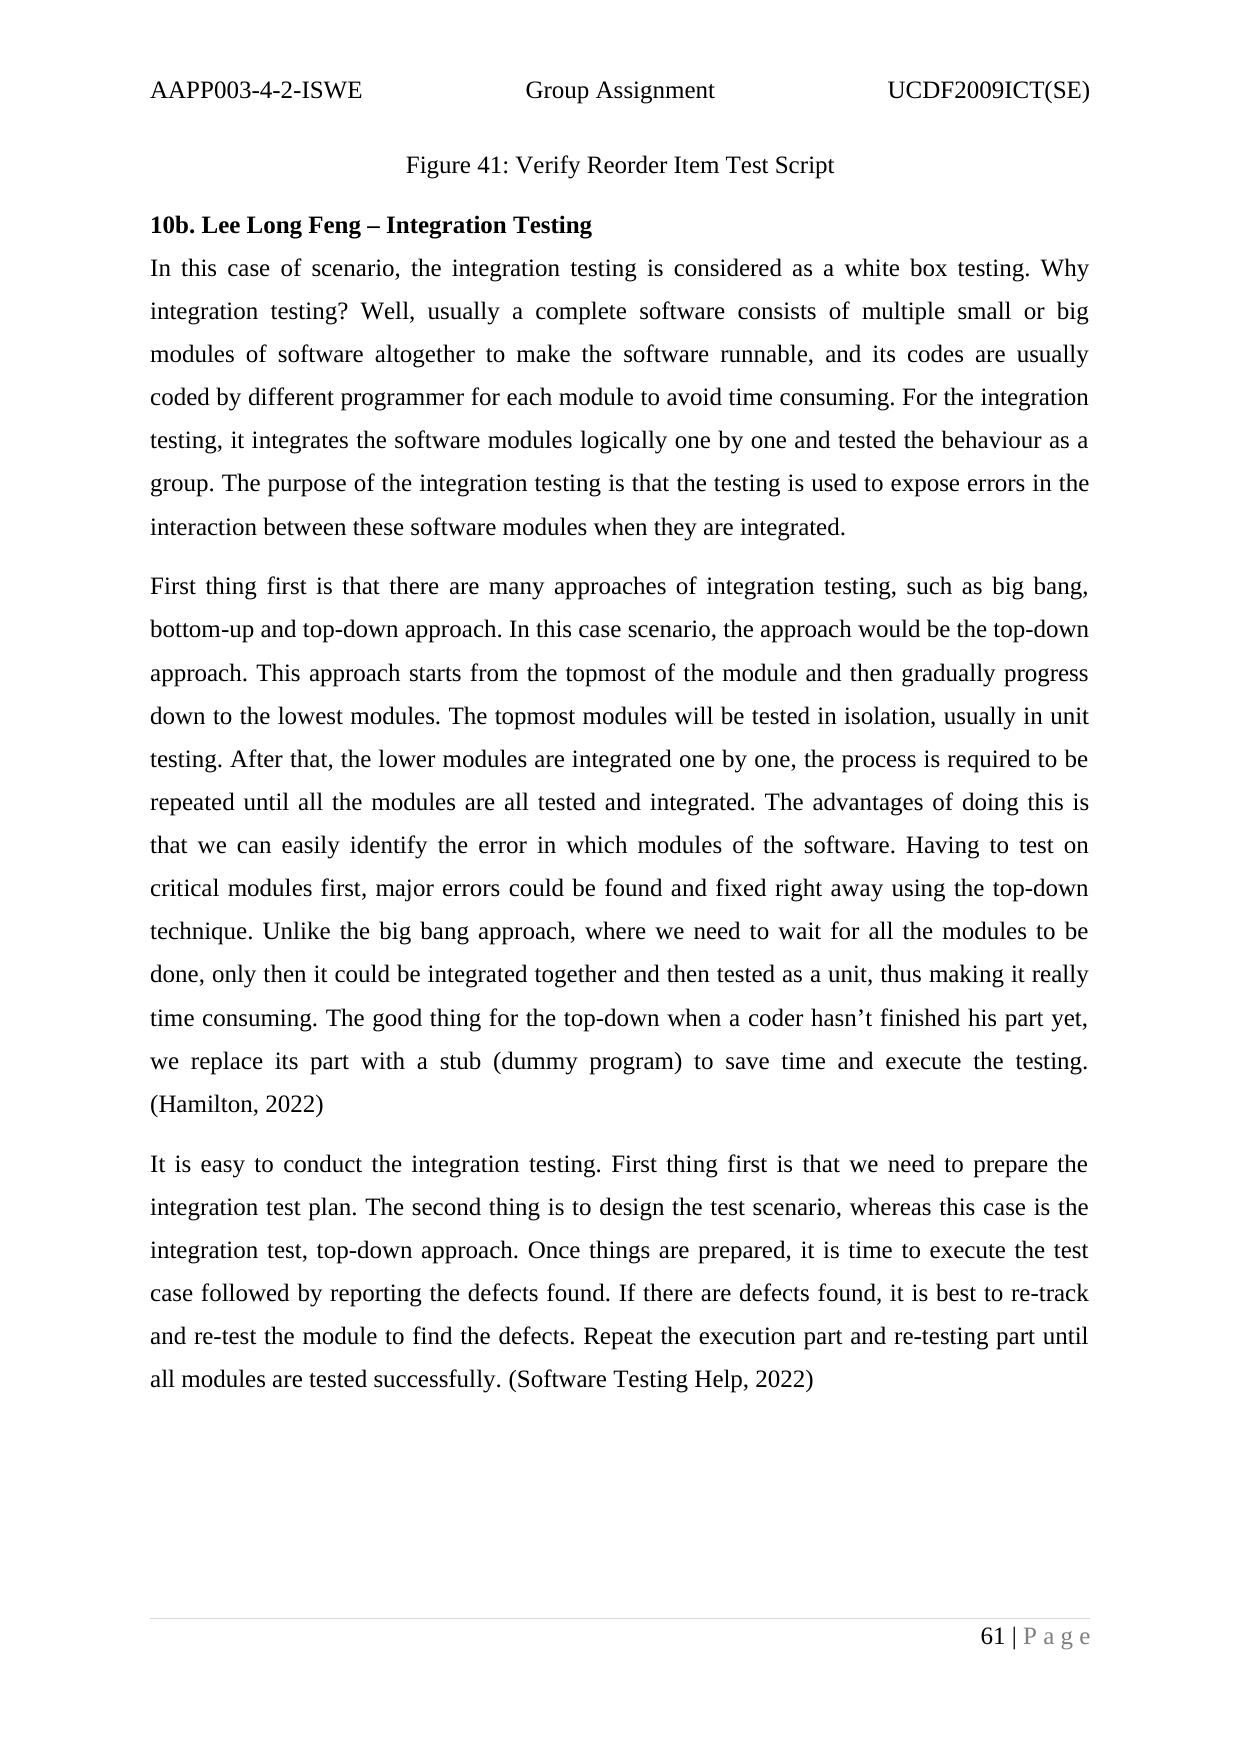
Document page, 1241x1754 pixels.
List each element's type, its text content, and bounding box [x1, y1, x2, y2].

text It is easy to conduct the integration testing. First thing first is that we need to prepare the integration test plan. The second thing is to design the test scenario, whereas this case is the integration test, top-down approach. Once things are prepared, it is time to execute the test case followed by reporting the defects found. If there are defects found, it is best to re-track and re-test the module to find the defects. Repeat the execution part and re-testing part until all modules are tested successfully. (Software Testing Help, 2022) [150, 1149, 1090, 1393]
text In this case of scenario, the integration testing is considered as a white box testing. Why integration testing? Well, usually a complete software consists of multiple small or big modules of software altogether to make the software runnable, and its codes are usually coded by different programmer for each module to avoid time consuming. For the integration testing, it integrates the software modules logically one by one and tested the behaviour as a group. The purpose of the integration testing is that the testing is used to expose errors in the interaction between these software modules when they are integrated. [150, 253, 1090, 540]
subtitle 10b. Lee Long Feng – Integration Testing [150, 210, 1090, 238]
text Figure 41: Verify Reorder Item Test Script [150, 150, 1090, 179]
text First thing first is that there are many approaches of integration testing, such as big bang, bottom-up and top-down approach. In this case scenario, the approach would be the top-down approach. This approach starts from the topmost of the module and then gradually progress down to the lowest modules. The topmost modules will be tested in isolation, usually in unit testing. After that, the lower modules are integrated one by one, the process is required to be repeated until all the modules are all tested and integrated. The advantages of doing this is that we can easily identify the error in which modules of the software. Having to test on critical modules first, major errors could be found and fixed right away using the top-down technique. Unlike the big bang approach, where we need to wait for all the modules to be done, only then it could be integrated together and then tested as a unit, thus making it really time consuming. The good thing for the top-down when a coder hasn’t finished his part yet, we replace its part with a stub (dummy program) to save time and execute the testing. (Hamilton, 2022) [150, 571, 1090, 1118]
